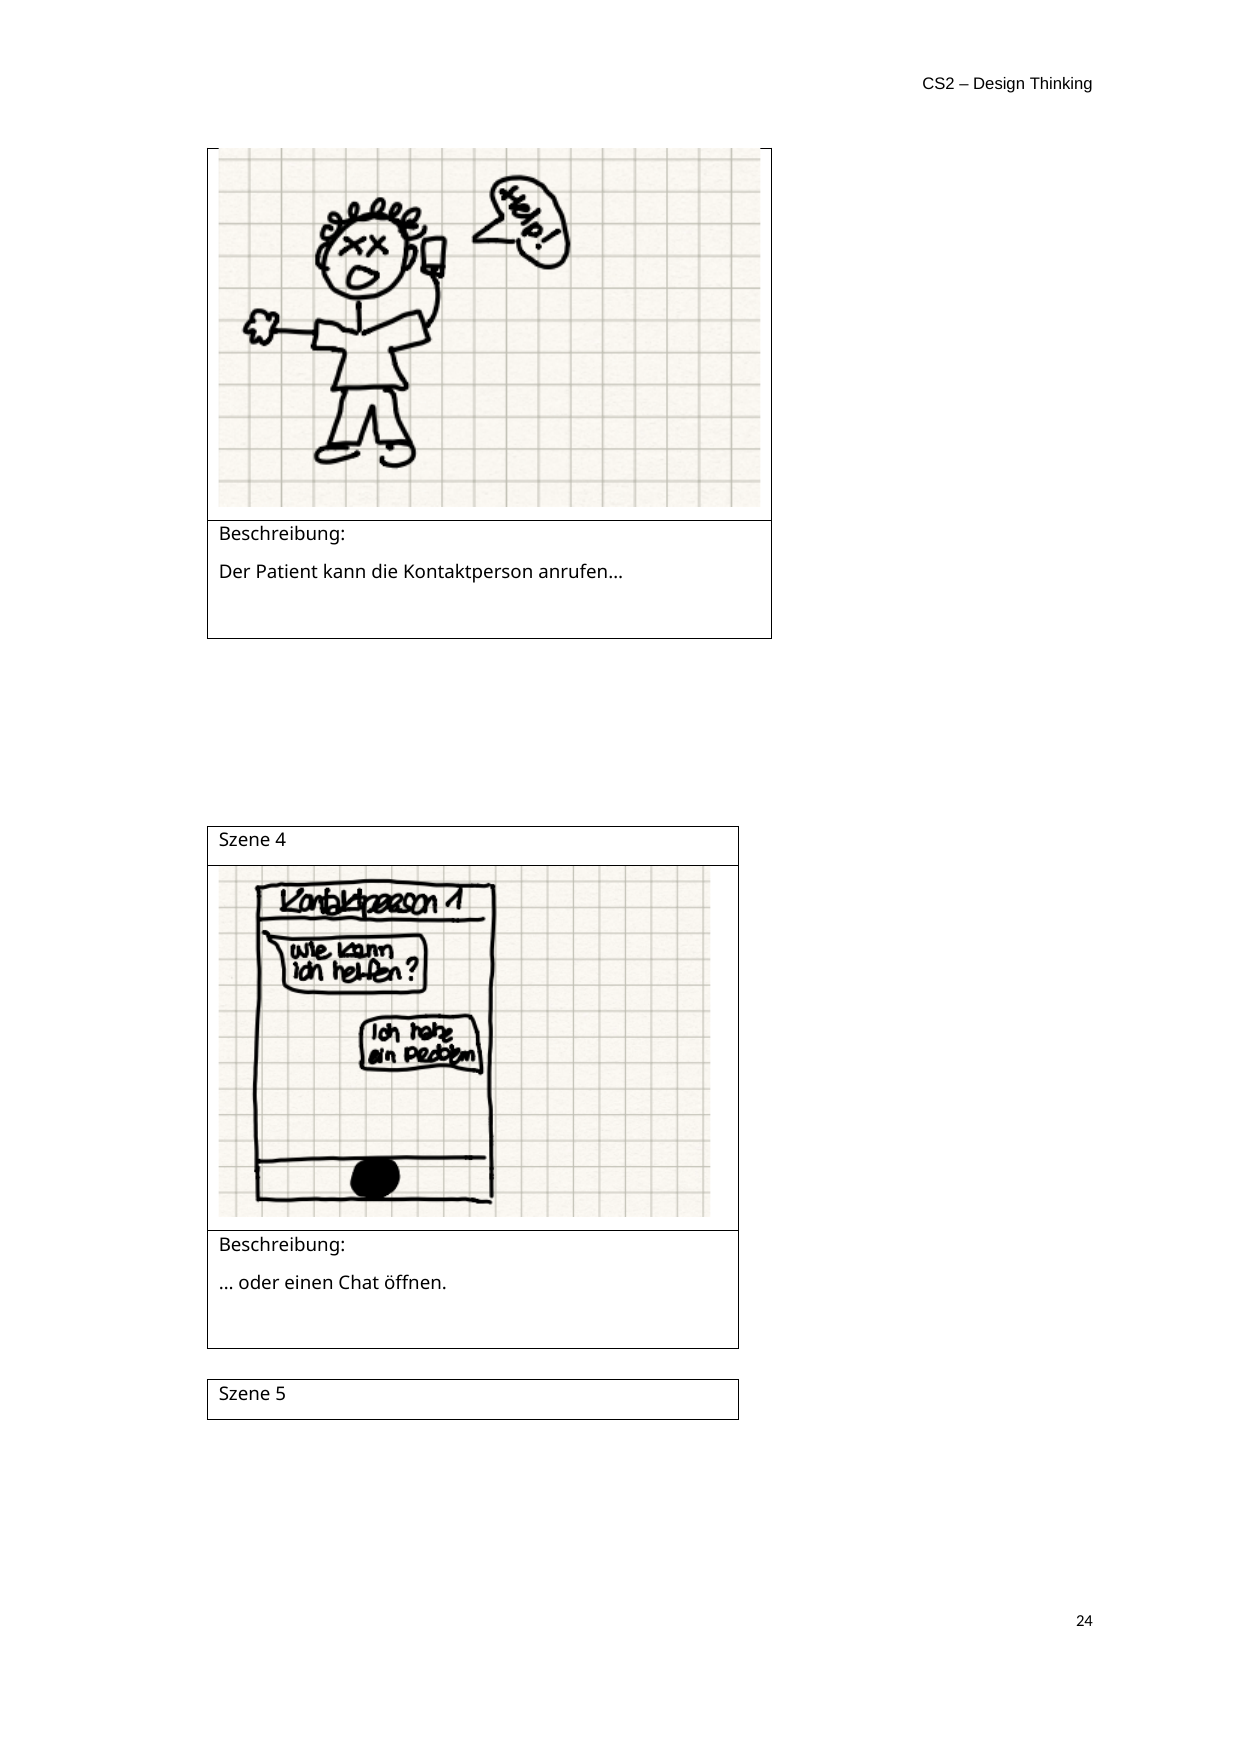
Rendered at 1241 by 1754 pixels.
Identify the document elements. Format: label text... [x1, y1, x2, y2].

picture [218, 148, 761, 507]
table_cell [208, 149, 771, 519]
table_cell Beschreibung: Der Patient kann die Kontaktperson anrufen… [208, 521, 771, 638]
table_cell Beschreibung: … oder einen Chat öffnen. [208, 1231, 738, 1348]
table_header Szene 5 [208, 1380, 738, 1419]
picture [218, 866, 711, 1217]
table_cell [208, 866, 738, 1230]
table_header Szene 4 [208, 827, 738, 865]
